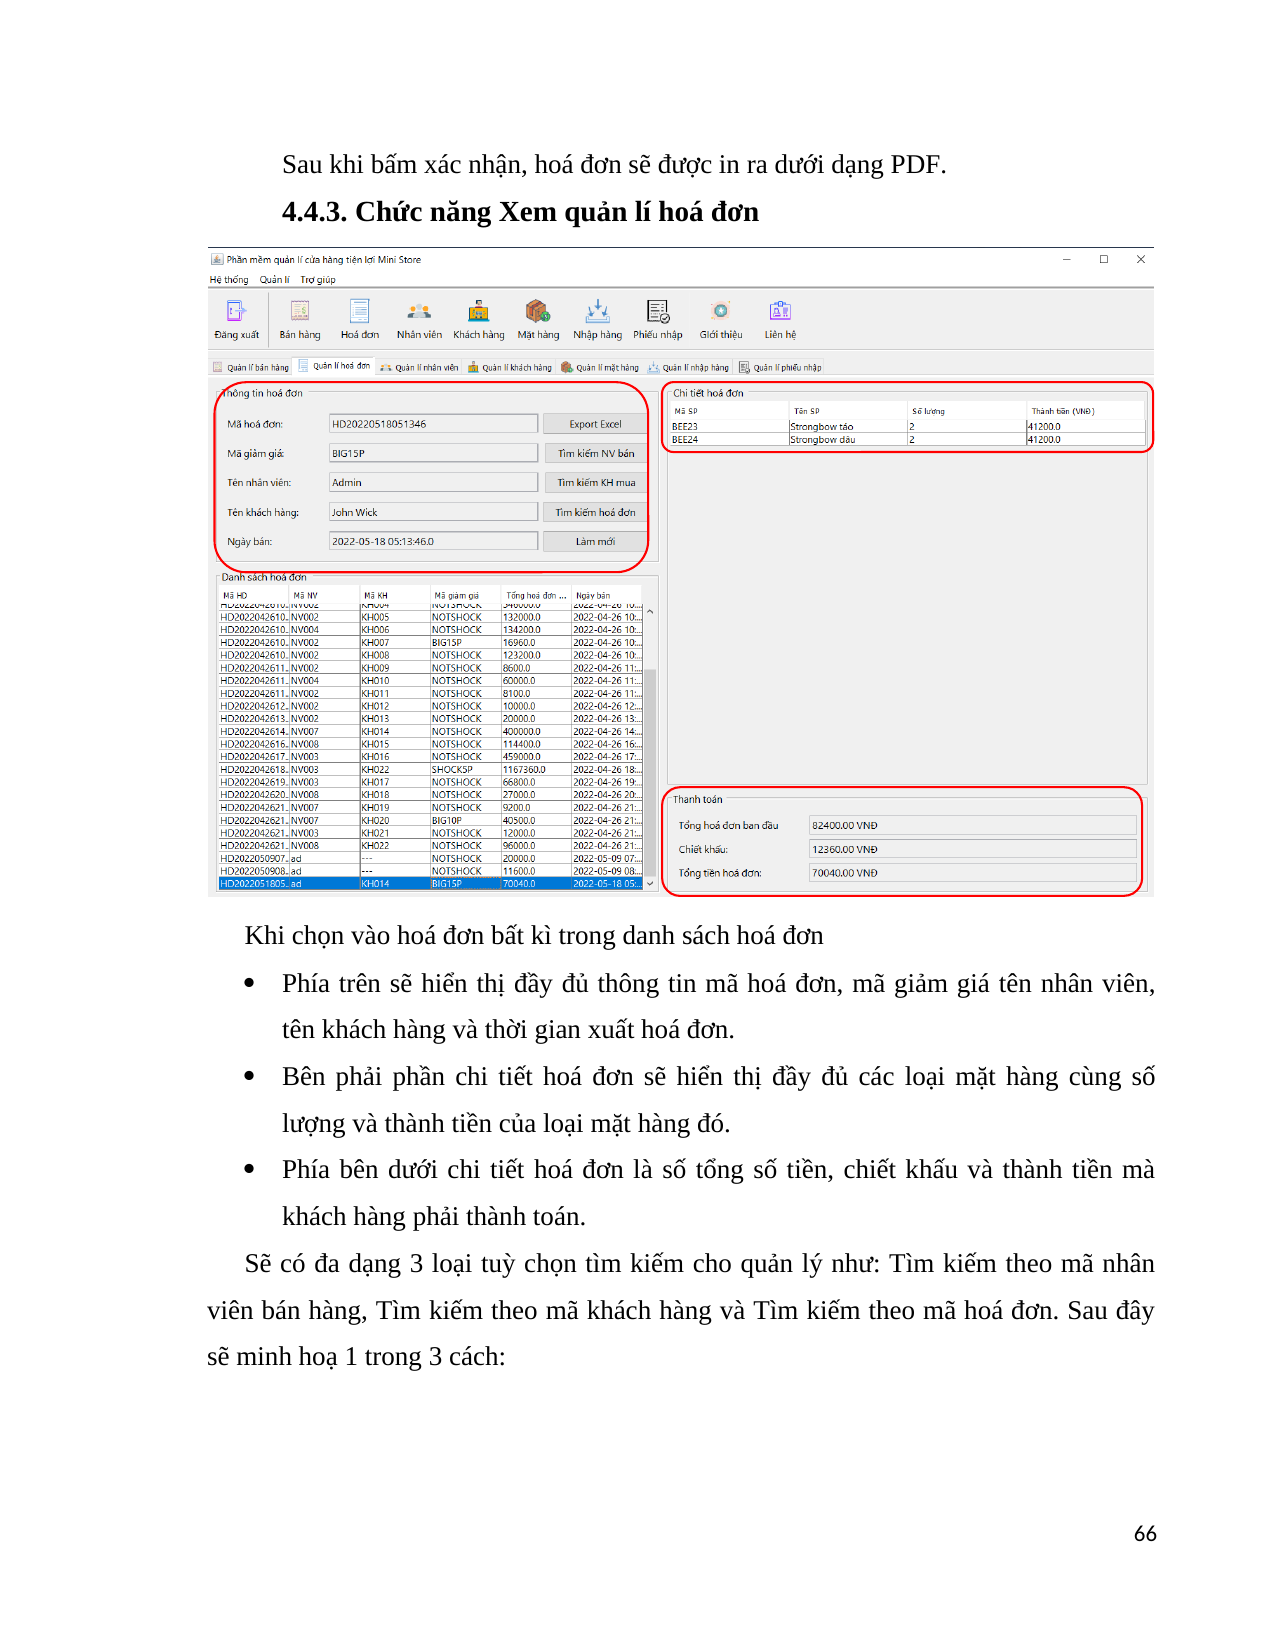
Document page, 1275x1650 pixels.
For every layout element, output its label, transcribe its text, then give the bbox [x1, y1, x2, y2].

picture [208, 247, 1154, 897]
list Phía bên dưới chi tiết hoá đơn là số tổng số tiền, chiết khấu và thành tiền mà khách hàng phải thành toán. [244, 1154, 1157, 1232]
picture [664, 789, 1141, 894]
picture [664, 384, 1152, 451]
list Phía trên sẽ hiển thị đầy đủ thông tin mã hoá đơn, mã giảm giá tên nhân viên, tên khách hàng và thời gian xuất hoá đơn. [244, 967, 1157, 1045]
text Sau khi bấm xác nhận, hoá đơn sẽ được in ra dưới dạng PDF. [207, 148, 1157, 179]
list Bên phải phần chi tiết hoá đơn sẽ hiển thị đầy đủ các loại mặt hàng cùng số lượng và thành tiền của loại mặt hàng đó. [244, 1060, 1157, 1138]
text Khi chọn vào hoá đơn bất kì trong danh sách hoá đơn [207, 919, 1157, 950]
subtitle 4.4.3. Chức năng Xem quản lí hoá đơn [207, 194, 1157, 228]
text Sẽ có đa dạng 3 loại tuỳ chọn tìm kiếm cho quản lý như: Tìm kiếm theo mã nhân viên bán hàng, Tìm kiếm theo mã khách hàng và Tìm kiếm theo mã hoá đơn. Sau đây sẽ minh hoạ 1 trong 3 cách: [207, 1247, 1157, 1372]
